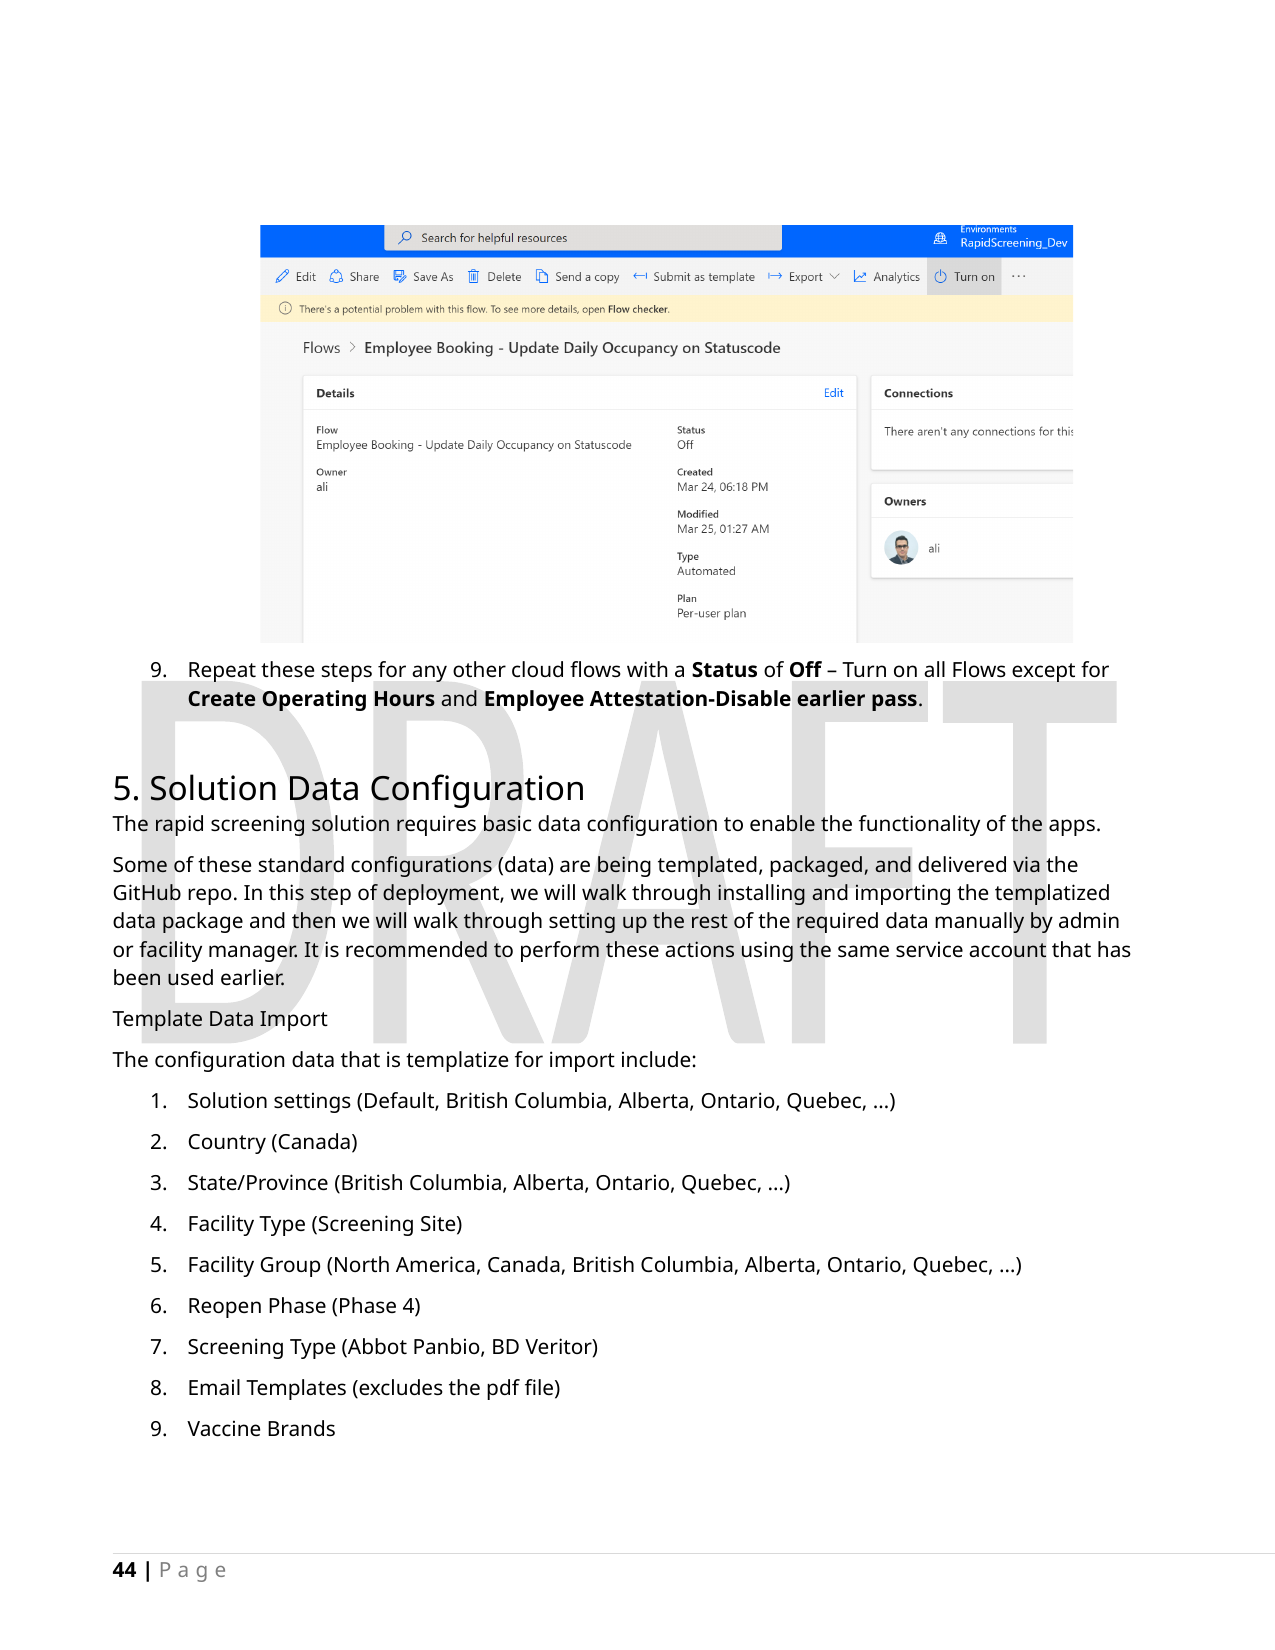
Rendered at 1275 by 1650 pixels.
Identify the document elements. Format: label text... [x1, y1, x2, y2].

list Country (Canada) [150, 1127, 1146, 1156]
subtitle 5. Solution Data Configuration [112, 766, 1146, 809]
list Reopen Phase (Phase 4) [150, 1291, 1146, 1319]
list Email Templates (excludes the pdf file) [150, 1373, 1146, 1401]
list Facility Type (Screening Site) [150, 1209, 1146, 1238]
list Facility Group (North America, Canada, British Columbia, Alberta, Ontario, Quebec, …) [150, 1250, 1146, 1278]
text Some of these standard configurations (data) are being templated, packaged, and delivered via the GitHub repo. In this step of deployment, we will walk through installing and importing the templatized data package and then we will walk through setting up the rest of the required data manually by admin or facility manager. It is recommended to perform these actions using the same service account that has been used earlier. [112, 850, 1146, 992]
picture [260, 225, 1074, 643]
subtitle Template Data Import [112, 1004, 1146, 1033]
text The rapid screening solution requires basic data configuration to enable the functionality of the apps. [112, 809, 1146, 837]
list Screening Type (Abbot Panbio, BD Veritor) [150, 1332, 1146, 1360]
list Repeat these steps for any other cloud flows with a Status of Off – Turn on all Flows except for Create Operating Hours and Employee Attestation-Disable earlier pass. [150, 655, 1146, 712]
list Solution settings (Default, British Columbia, Alberta, Ontario, Quebec, …) [150, 1086, 1146, 1115]
list Vaccine Brands [150, 1414, 1146, 1442]
list State/Province (British Columbia, Alberta, Ontario, Quebec, …) [150, 1168, 1146, 1197]
text The configuration data that is templatize for import include: [112, 1045, 1146, 1074]
